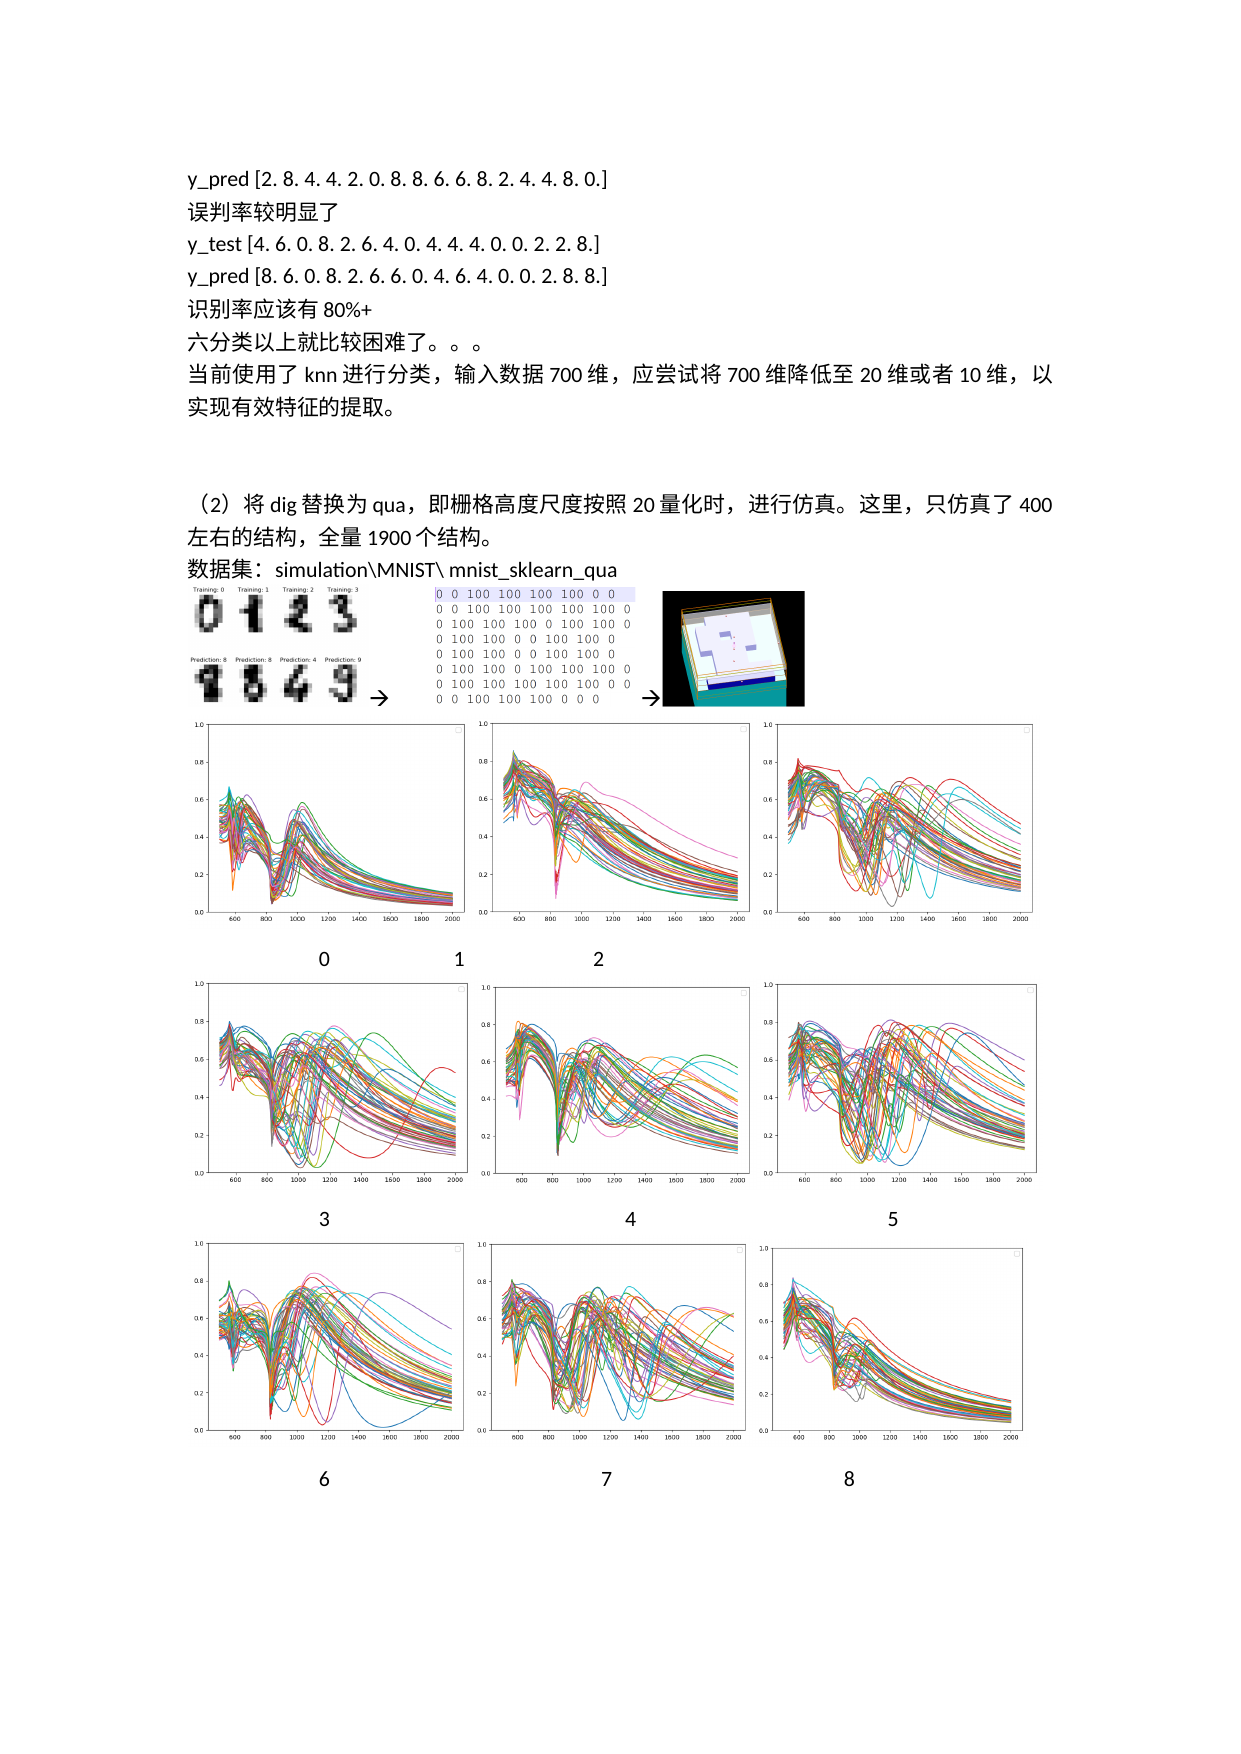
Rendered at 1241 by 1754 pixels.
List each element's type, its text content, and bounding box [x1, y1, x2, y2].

text （2）将dig替换为qua，即栅格高度尺度按照20量化时，进行仿真。这里，只仿真了400左右的结构，全量1900个结构。 [187, 487, 1053, 552]
text 数据集：simulation\MNIST\ mnist_sklearn_qua [187, 552, 1053, 584]
picture [187, 974, 1044, 1190]
picture [662, 591, 805, 707]
text y_pred [2. 8. 4. 4. 2. 0. 8. 8. 6. 6. 8. 2. 4. 4. 8. 0.] [187, 162, 1053, 194]
text y_pred [8. 6. 0. 8. 2. 6. 6. 0. 4. 6. 4. 0. 0. 2. 8. 8.] [187, 259, 1053, 292]
text 0 1 2 [187, 942, 1053, 974]
text 识别率应该有80%+ [187, 292, 1053, 324]
text y_test [4. 6. 0. 8. 2. 6. 4. 0. 4. 4. 4. 0. 0. 2. 2. 8.] [187, 227, 1053, 259]
text 误判率较明显了 [187, 194, 1053, 227]
picture [435, 587, 636, 707]
picture [187, 714, 1040, 929]
text 3 4 5 [187, 1202, 1053, 1234]
text 当前使用了knn进行分类，输入数据700维，应尝试将700维降低至20维或者10维，以实现有效特征的提取。 [187, 357, 1053, 422]
picture [187, 584, 369, 707]
picture [187, 1234, 1030, 1447]
text 六分类以上就比较困难了。。。 [187, 324, 1053, 357]
text 6 7 8 [187, 1462, 1053, 1494]
